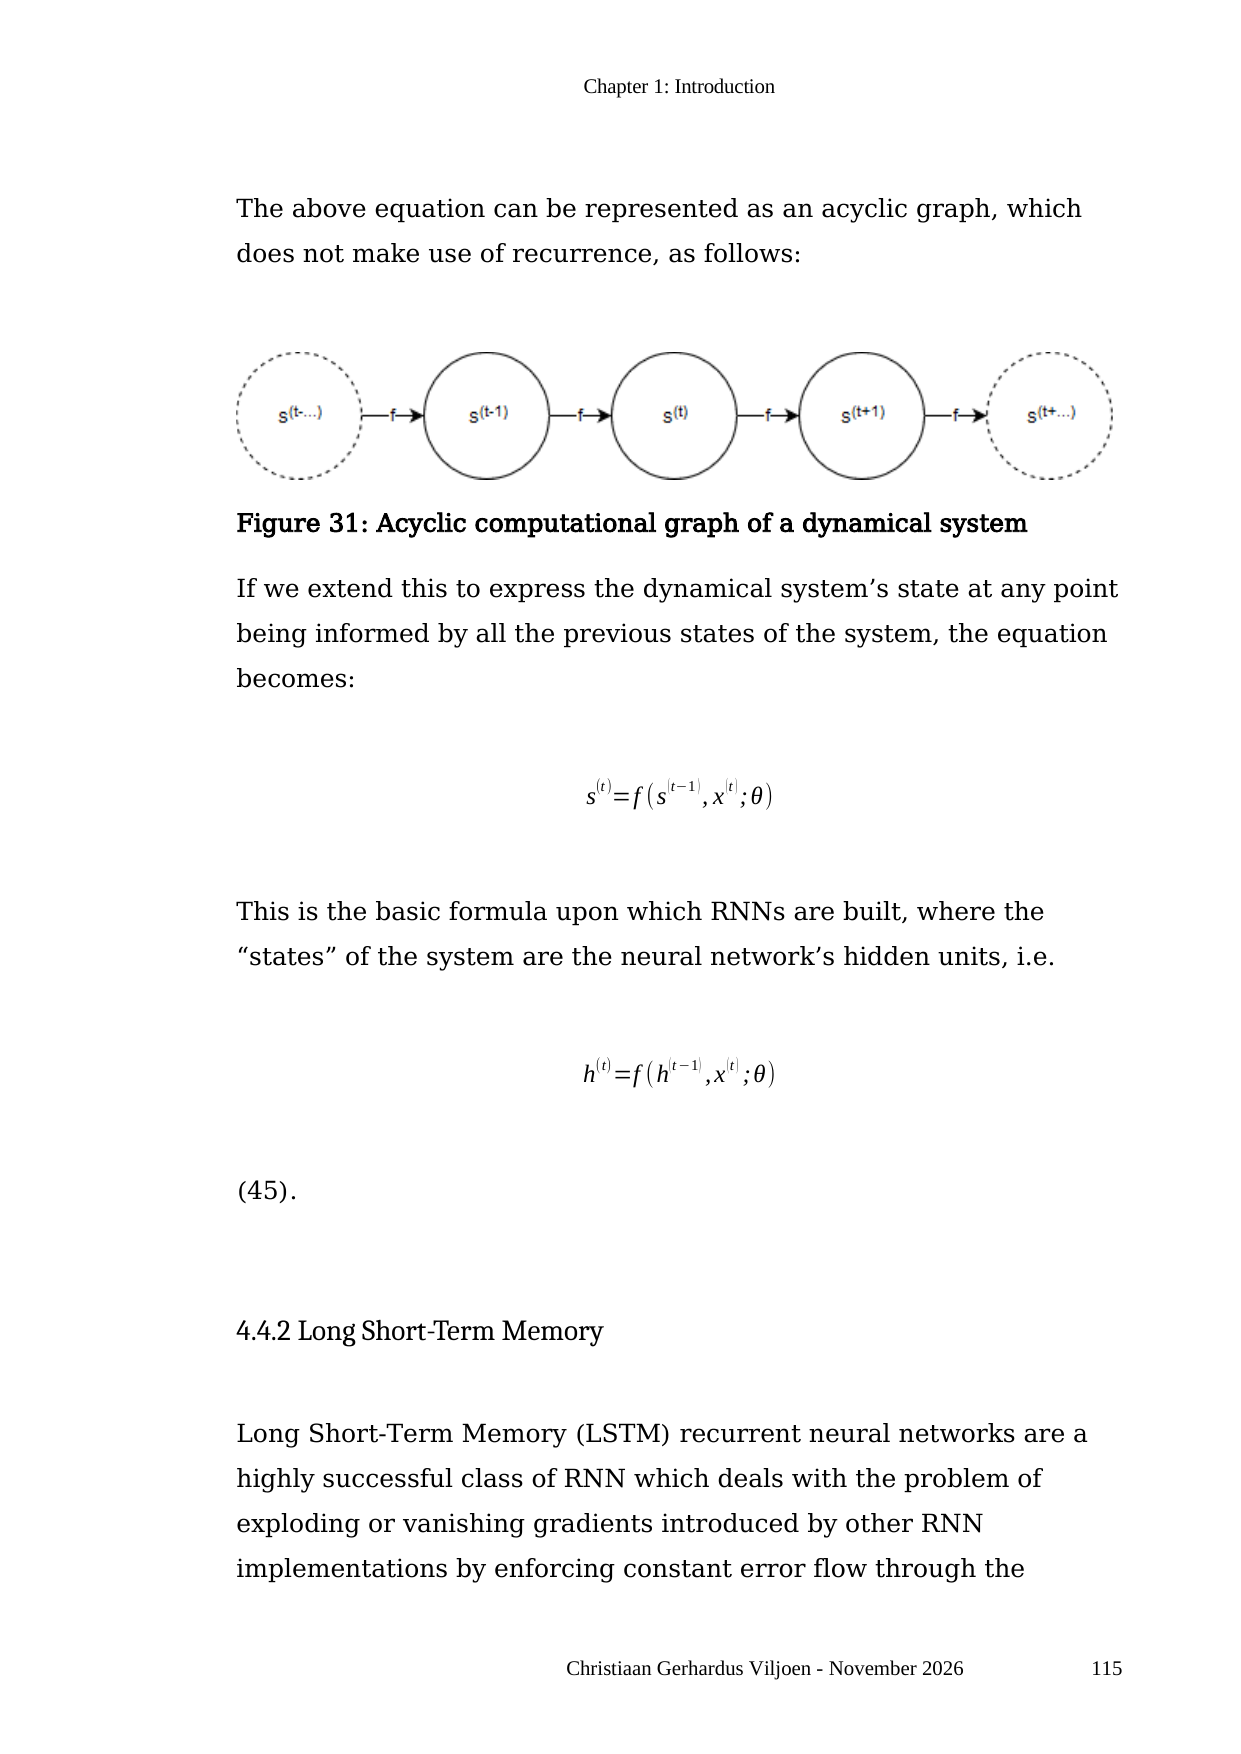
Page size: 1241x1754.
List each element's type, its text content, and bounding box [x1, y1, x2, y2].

picture [236, 352, 1113, 480]
subtitle Long Short-Term Memory [236, 1314, 1122, 1348]
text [236, 1418, 1122, 1583]
text . [236, 1174, 1122, 1204]
text The above equation can be represented as an acyclic graph, which does not make use of recurrence, as follows: [236, 193, 1122, 268]
text If we extend this to express the dynamical system’s state at any point being informed by all the previous states of the system, the equation becomes: [236, 573, 1122, 693]
text This is the basic formula upon which RNNs are built, where the “states” of the system are the neural network’s hidden units, i.e. [236, 896, 1122, 971]
